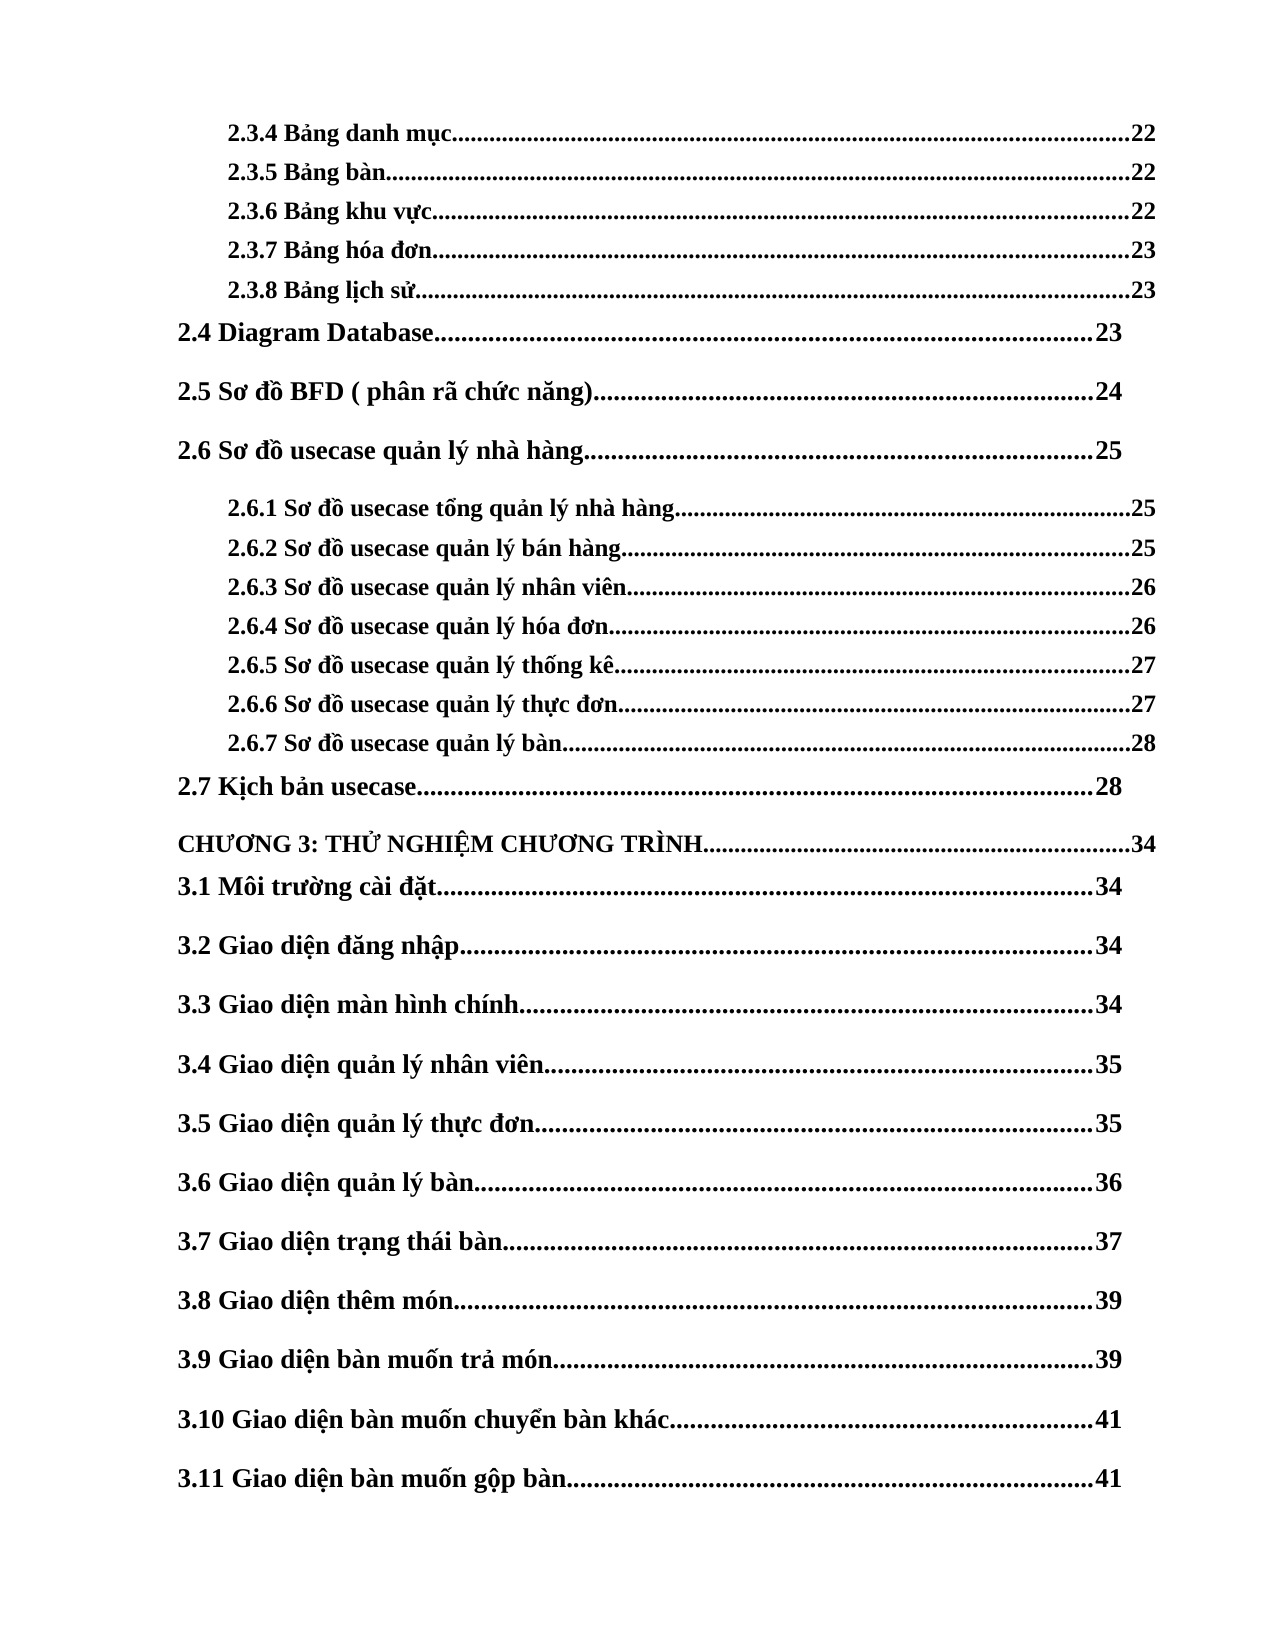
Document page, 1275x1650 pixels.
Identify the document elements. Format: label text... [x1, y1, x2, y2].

text 3.8 Giao diện thêm món 39 [177, 1284, 1157, 1316]
text 2.3.7 Bảng hóa đơn 23 [227, 236, 1157, 264]
text 3.3 Giao diện màn hình chính 34 [177, 988, 1157, 1020]
text 2.3.6 Bảng khu vực 22 [227, 196, 1157, 225]
text 2.6.5 Sơ đồ usecase quản lý thống kê 27 [227, 650, 1157, 679]
text 2.3.4 Bảng danh mục 22 [227, 118, 1157, 147]
text 2.6.7 Sơ đồ usecase quản lý bàn 28 [227, 728, 1157, 757]
text 2.6.3 Sơ đồ usecase quản lý nhân viên 26 [227, 572, 1157, 601]
text 2.6 Sơ đồ usecase quản lý nhà hàng 25 [177, 434, 1157, 466]
text 2.6.2 Sơ đồ usecase quản lý bán hàng 25 [227, 533, 1157, 561]
text 3.7 Giao diện trạng thái bàn 37 [177, 1225, 1157, 1256]
text 2.5 Sơ đồ BFD ( phân rã chức năng) 24 [177, 375, 1157, 406]
text 3.5 Giao diện quản lý thực đơn 35 [177, 1107, 1157, 1138]
text 3.4 Giao diện quản lý nhân viên 35 [177, 1048, 1157, 1079]
text 3.2 Giao diện đăng nhập 34 [177, 929, 1157, 961]
text 3.9 Giao diện bàn muốn trả món 39 [177, 1343, 1157, 1375]
text 2.4 Diagram Database 23 [177, 316, 1157, 347]
text 2.7 Kịch bản usecase 28 [177, 770, 1157, 801]
text 3.6 Giao diện quản lý bàn 36 [177, 1166, 1157, 1197]
text 2.6.1 Sơ đồ usecase tổng quản lý nhà hàng 25 [227, 493, 1157, 522]
text 3.1 Môi trường cài đặt 34 [177, 870, 1157, 901]
text 2.3.8 Bảng lịch sử 23 [227, 275, 1157, 303]
text 2.3.5 Bảng bàn 22 [227, 157, 1157, 186]
text CHƯƠNG 3: THỬ NGHIỆM CHƯƠNG TRÌNH 34 [177, 829, 1157, 858]
text 3.10 Giao diện bàn muốn chuyển bàn khác 41 [177, 1403, 1157, 1434]
text 2.6.6 Sơ đồ usecase quản lý thực đơn 27 [227, 689, 1157, 718]
text 3.11 Giao diện bàn muốn gộp bàn 41 [177, 1462, 1157, 1493]
text 2.6.4 Sơ đồ usecase quản lý hóa đơn 26 [227, 611, 1157, 640]
